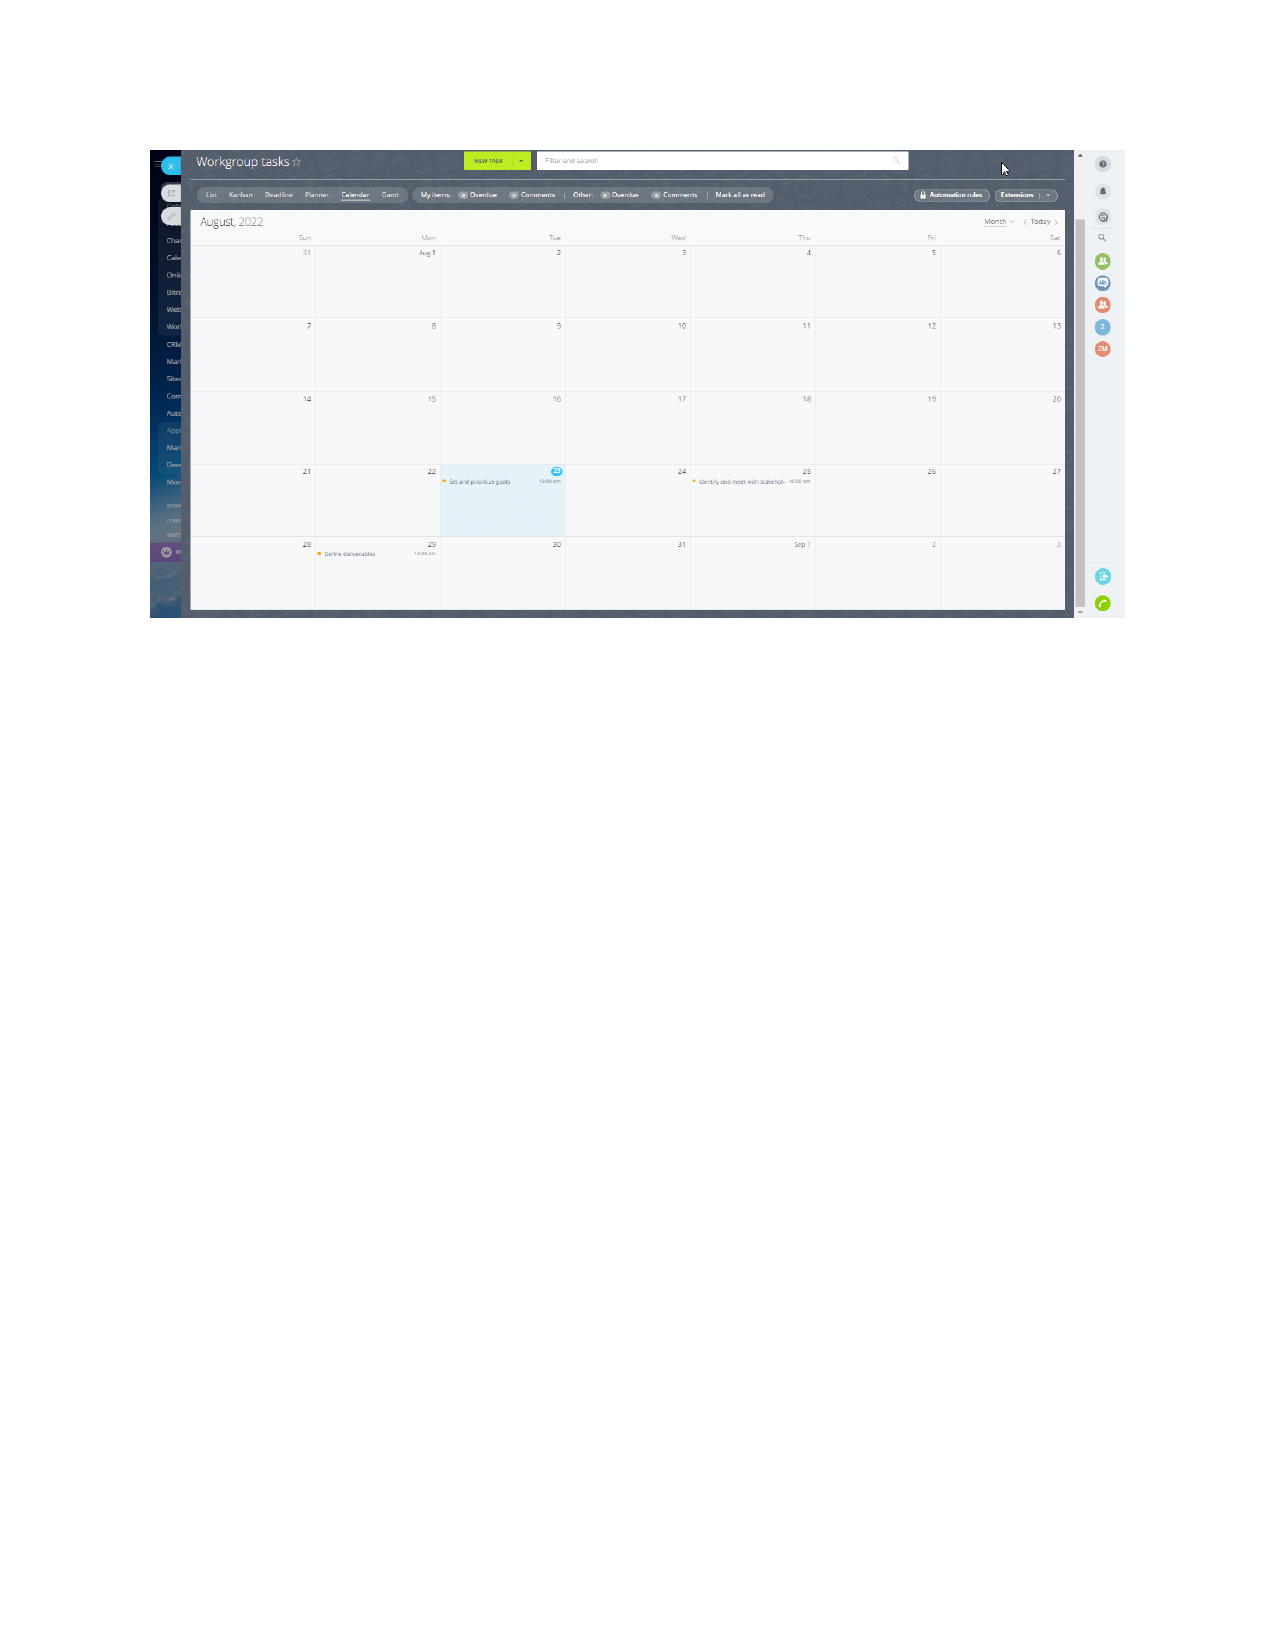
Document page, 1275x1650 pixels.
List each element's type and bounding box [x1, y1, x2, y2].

picture [150, 150, 1125, 618]
